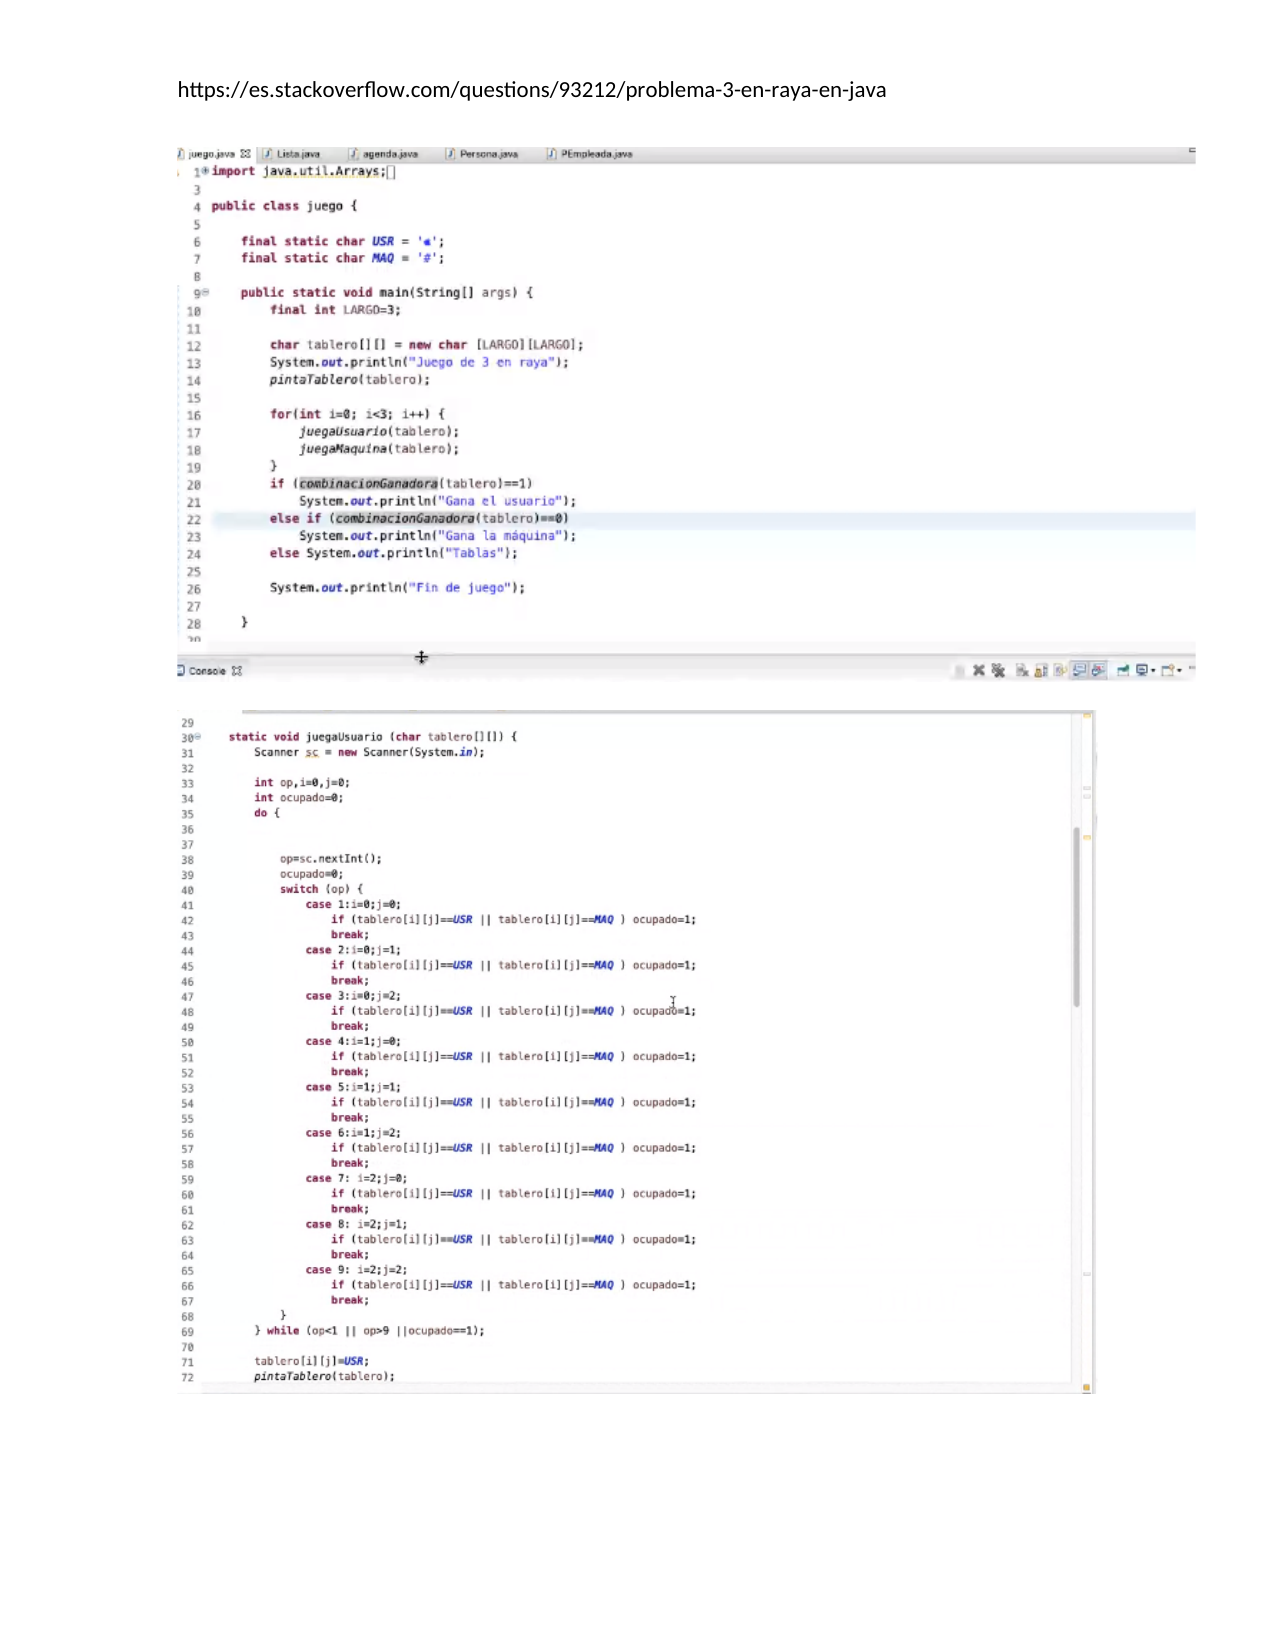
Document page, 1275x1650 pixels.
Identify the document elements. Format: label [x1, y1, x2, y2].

picture [177, 147, 1196, 682]
picture [177, 710, 1098, 1394]
